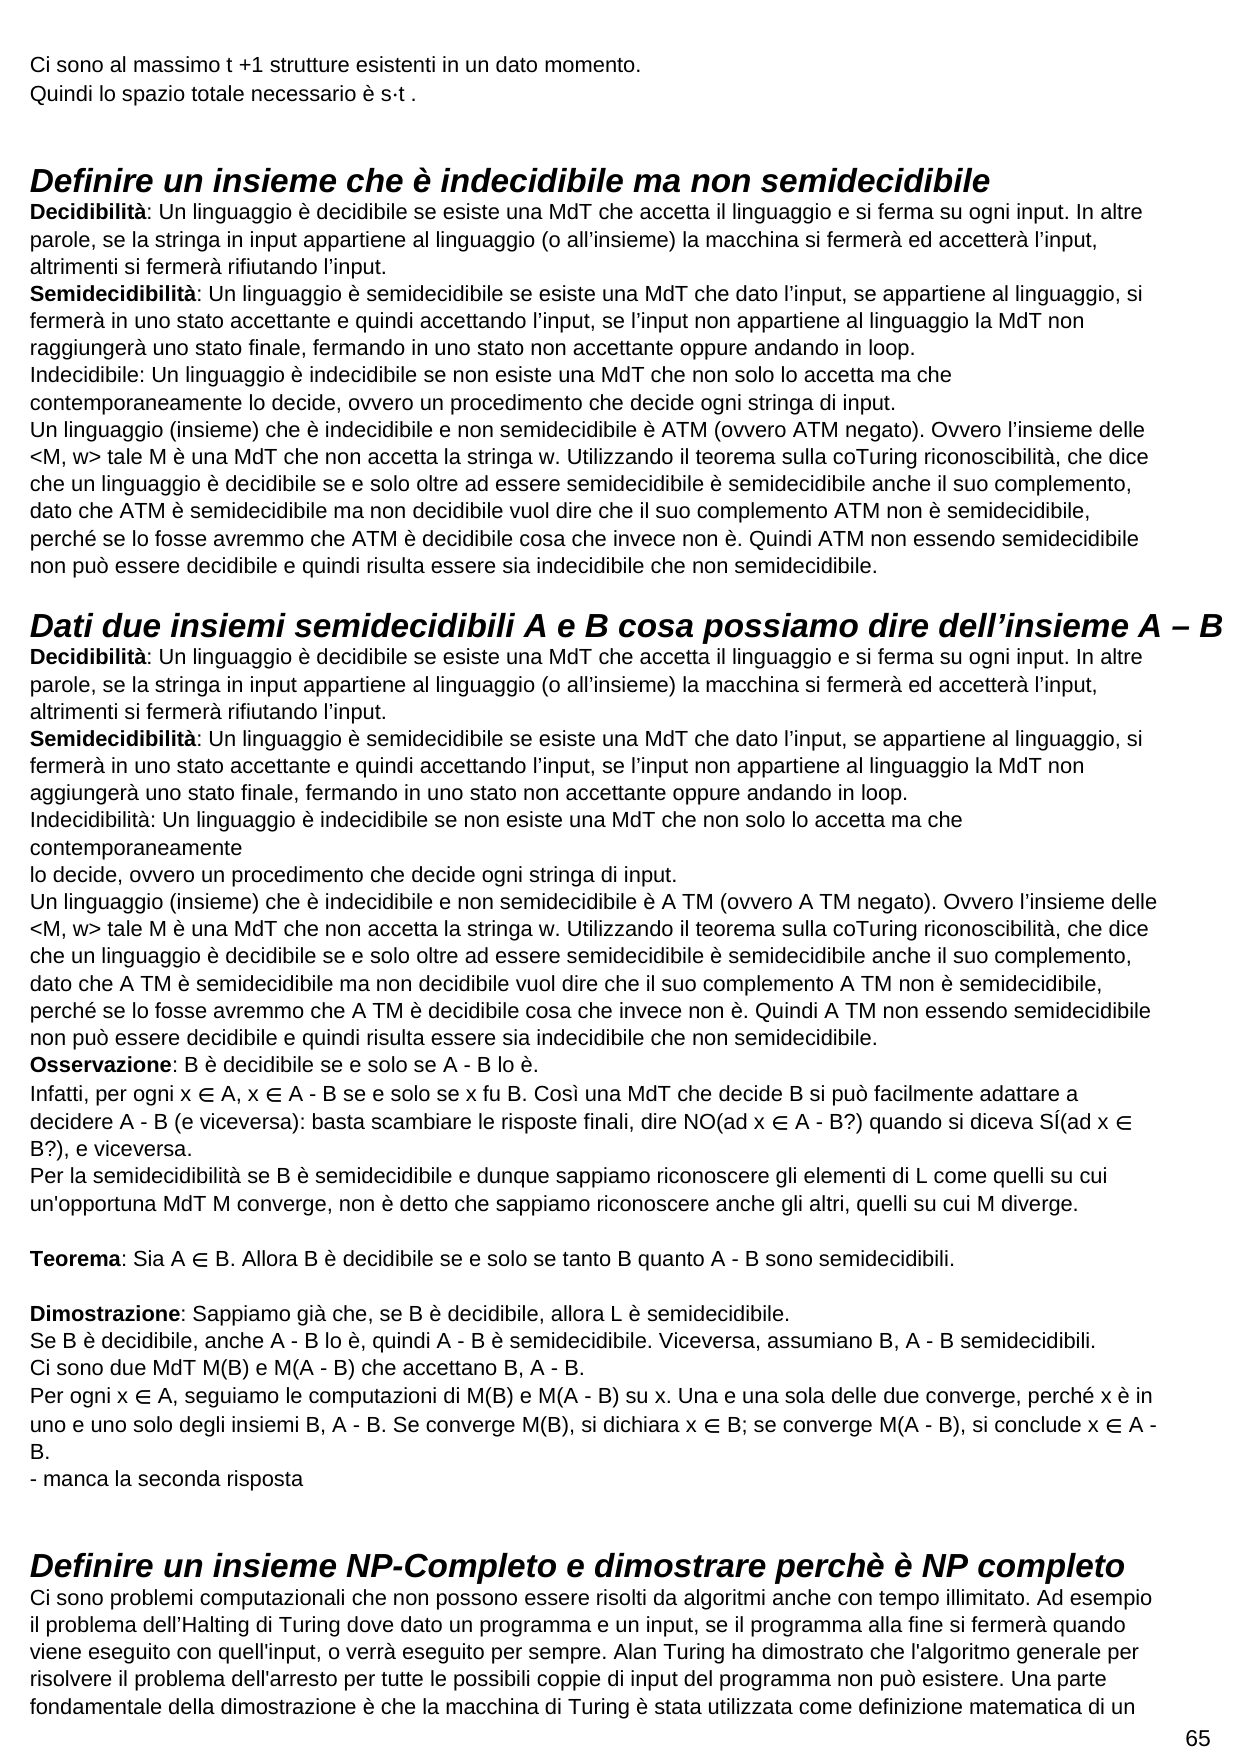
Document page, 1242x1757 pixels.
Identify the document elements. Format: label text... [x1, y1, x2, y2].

subtitle Dati due insiemi semidecidibili A e B cosa possiamo dire dell’insieme A – B [29, 606, 1225, 644]
text B. [29, 1439, 1161, 1464]
text Teorema: Sia A ∈ B. Allora B è decidibile se e solo se tanto B quanto A - B sono semidecidibili. [29, 1245, 1161, 1271]
text Indecidibilità: Un linguaggio è indecidibile se non esiste una MdT che non solo lo accetta ma che contemporaneamente [29, 807, 1161, 860]
text Per la semidecidibilità se B è semidecidibile e dunque sappiamo riconoscere gli elementi di L come quelli su cui un'opportuna MdT M converge, non è detto che sappiamo riconoscere anche gli altri, quelli su cui M diverge. [29, 1163, 1161, 1216]
text Dimostrazione: Sappiamo già che, se B è decidibile, allora L è semidecidibile. [29, 1300, 1161, 1326]
text aggiungerà uno stato finale, fermando in uno stato non accettante oppure andando in loop. [29, 780, 1161, 805]
text Un linguaggio (insieme) che è indecidibile e non semidecidibile è ATM (ovvero ATM negato). Ovvero l’insieme delle <M, w> tale M è una MdT che non accetta la stringa w. Utilizzando il teorema sulla coTuring riconoscibilità, che dice che un linguaggio è decidibile se e solo oltre ad essere semidecidibile è semidecidibile anche il suo complemento, dato che ATM è semidecidibile ma non decidibile vuol dire che il suo complemento ATM non è semidecidibile, perché se lo fosse avremmo che ATM è decidibile cosa che invece non è. Quindi ATM non essendo semidecidibile non può essere decidibile e quindi risulta essere sia indecidibile che non semidecidibile. [29, 417, 1161, 578]
text parole, se la stringa in input appartiene al linguaggio (o all’insieme) la macchina si fermerà ed accetterà l’input, [29, 671, 1161, 697]
text Un linguaggio (insieme) che è indecidibile e non semidecidibile è A TM (ovvero A TM negato). Ovvero l’insieme delle [29, 889, 1161, 914]
text altrimenti si fermerà rifiutando l’input. [29, 699, 1161, 724]
text Indecidibile: Un linguaggio è indecidibile se non esiste una MdT che non solo lo accetta ma che contemporaneamente lo decide, ovvero un procedimento che decide ogni stringa di input. [29, 362, 1161, 415]
text fermerà in uno stato accettante e quindi accettando l’input, se l’input non appartiene al linguaggio la MdT non [29, 753, 1161, 778]
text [29, 1585, 1161, 1719]
text Semidecidibilità: Un linguaggio è semidecidibile se esiste una MdT che dato l’input, se appartiene al linguaggio, si fermerà in uno stato accettante e quindi accettando l’input, se l’input non appartiene al linguaggio la MdT non raggiungerà uno stato finale, fermando in uno stato non accettante oppure andando in loop. [29, 281, 1161, 360]
text Ci sono al massimo t +1 strutture esistenti in un dato momento. [29, 52, 1161, 77]
text Decidibilità: Un linguaggio è decidibile se esiste una MdT che accetta il linguaggio e si ferma su ogni input. In altre [29, 644, 1161, 669]
text uno e uno solo degli insiemi B, A - B. Se converge M(B), si dichiara x ∈ B; se converge M(A - B), si conclude x ∈ A - [29, 1410, 1161, 1437]
text Se B è decidibile, anche A - B lo è, quindi A - B è semidecidibile. Viceversa, assumiano B, A - B semidecidibili. [29, 1328, 1161, 1353]
text - manca la seconda risposta [29, 1466, 1161, 1491]
text <M, w> tale M è una MdT che non accetta la stringa w. Utilizzando il teorema sulla coTuring riconoscibilità, che dice [29, 916, 1161, 941]
text lo decide, ovvero un procedimento che decide ogni stringa di input. [29, 862, 1161, 887]
subtitle Definire un insieme che è indecidibile ma non semidecidibile [29, 161, 1225, 199]
text che un linguaggio è decidibile se e solo oltre ad essere semidecidibile è semidecidibile anche il suo complemento, dato che A TM è semidecidibile ma non decidibile vuol dire che il suo complemento A TM non è semidecidibile, perché se lo fosse avremmo che A TM è decidibile cosa che invece non è. Quindi A TM non essendo semidecidibile non può essere decidibile e quindi risulta essere sia indecidibile che non semidecidibile. [29, 943, 1161, 1050]
text Infatti, per ogni x ∈ A, x ∈ A - B se e solo se x fu B. Così una MdT che decide B si può facilmente adattare a decidere A - B (e viceversa): basta scambiare le risposte finali, dire NO(ad x ∈ A - B?) quando si diceva SÍ(ad x ∈ B?), e viceversa. [29, 1079, 1161, 1161]
text Semidecidibilità: Un linguaggio è semidecidibile se esiste una MdT che dato l’input, se appartiene al linguaggio, si [29, 726, 1161, 751]
text Osservazione: B è decidibile se e solo se A - B lo è. [29, 1052, 1161, 1077]
text Quindi lo spazio totale necessario è s⋅t . [29, 79, 1161, 106]
text Ci sono due MdT M(B) e M(A - B) che accettano B, A - B. [29, 1355, 1161, 1380]
text Decidibilità: Un linguaggio è decidibile se esiste una MdT che accetta il linguaggio e si ferma su ogni input. In altre parole, se la stringa in input appartiene al linguaggio (o all’insieme) la macchina si fermerà ed accetterà l’input, altrimenti si fermerà rifiutando l’input. [29, 199, 1161, 279]
subtitle Definire un insieme NP-Completo e dimostrare perchè è NP completo [29, 1546, 1225, 1585]
text Per ogni x ∈ A, seguiamo le computazioni di M(B) e M(A - B) su x. Una e una sola delle due converge, perché x è in [29, 1382, 1161, 1408]
